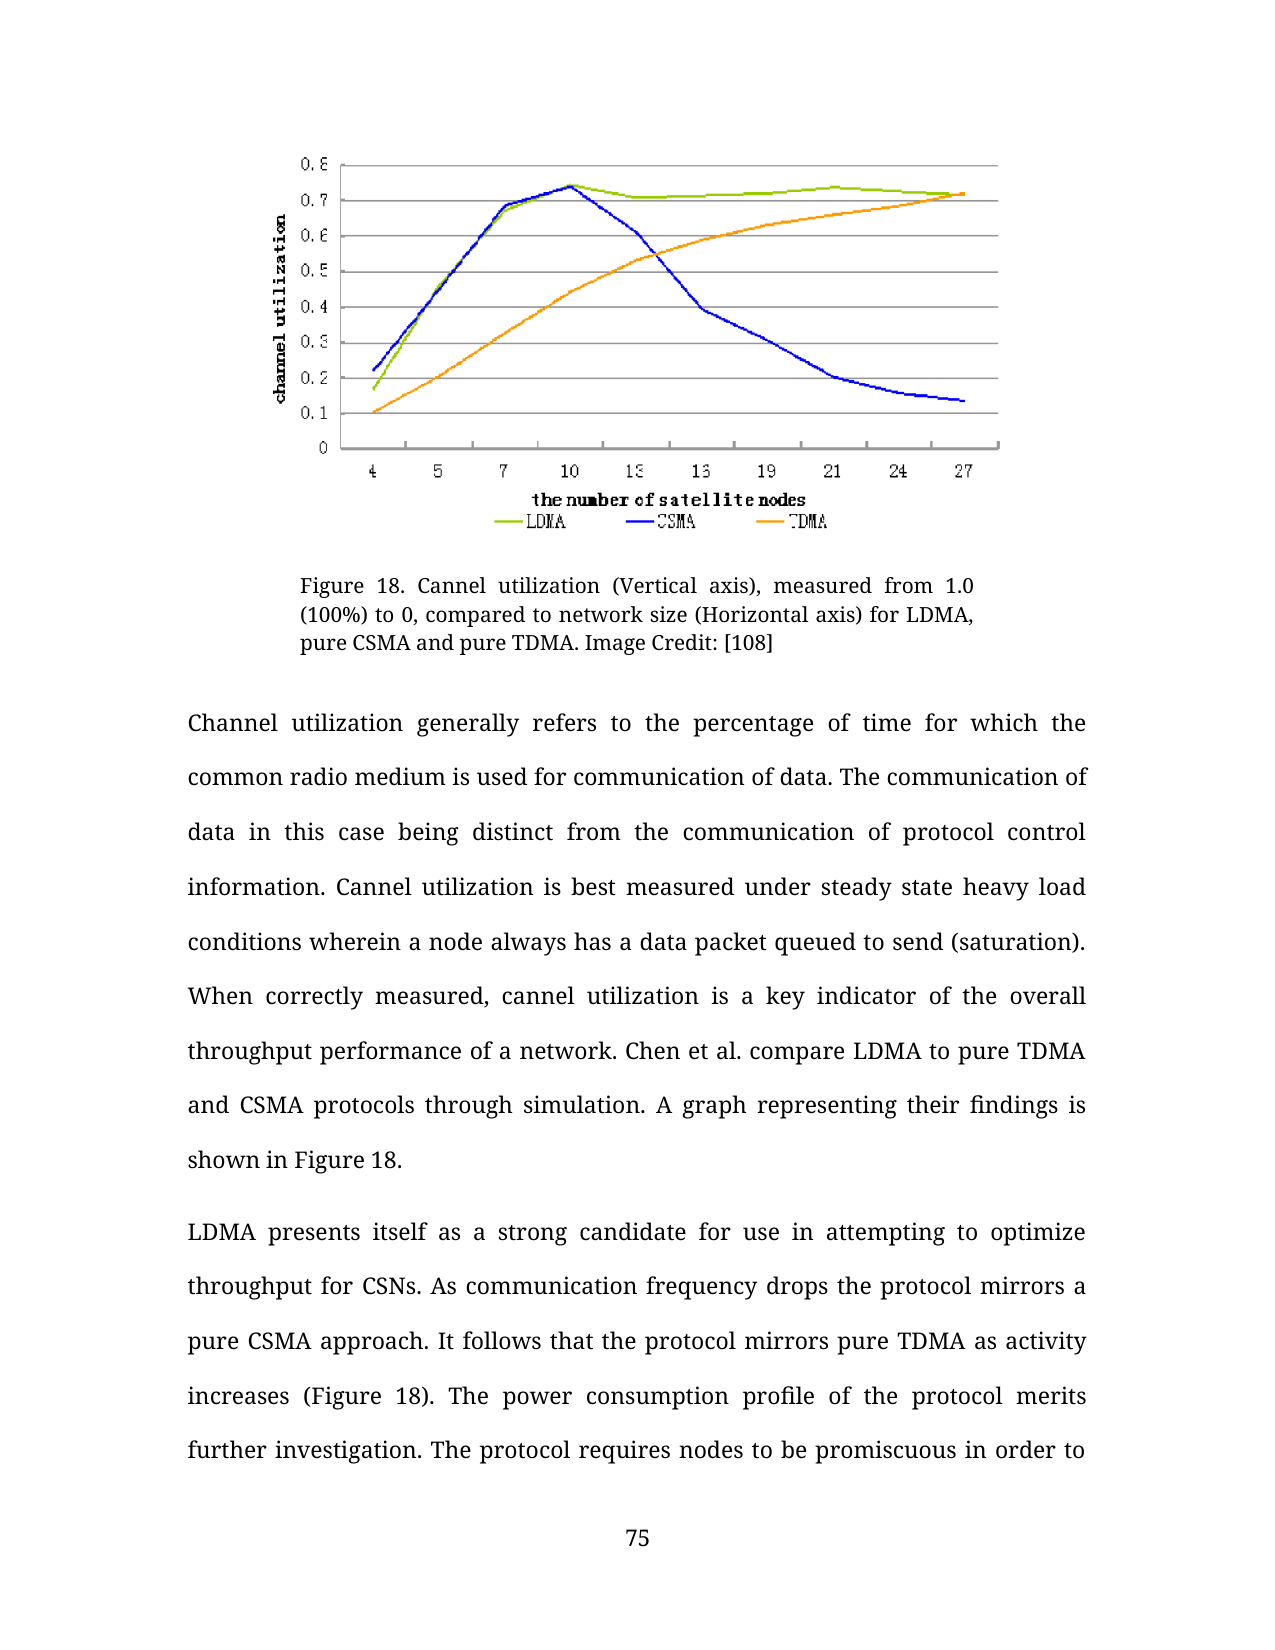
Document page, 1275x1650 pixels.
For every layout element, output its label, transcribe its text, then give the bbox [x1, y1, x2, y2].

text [187, 1216, 1087, 1466]
text Channel utilization generally refers to the percentage of time for which the common radio medium is used for communication of data. The communication of data in this case being distinct from the communication of protocol control information. Cannel utilization is best measured under steady state heavy load conditions wherein a node always has a data packet queued to send (saturation). When correctly measured, cannel utilization is a key indicator of the overall throughput performance of a network. Chen et al. compare LDMA to pure TDMA and CSMA protocols through simulation. A graph representing their findings is shown in Figure 18. [187, 707, 1087, 1175]
text Figure 18. Cannel utilization (Vertical axis), measured from 1.0 (100%) to 0, compared to network size (Horizontal axis) for LDMA, pure CSMA and pure TDMA. Image Credit: [108] [300, 571, 975, 657]
picture [268, 150, 1007, 532]
